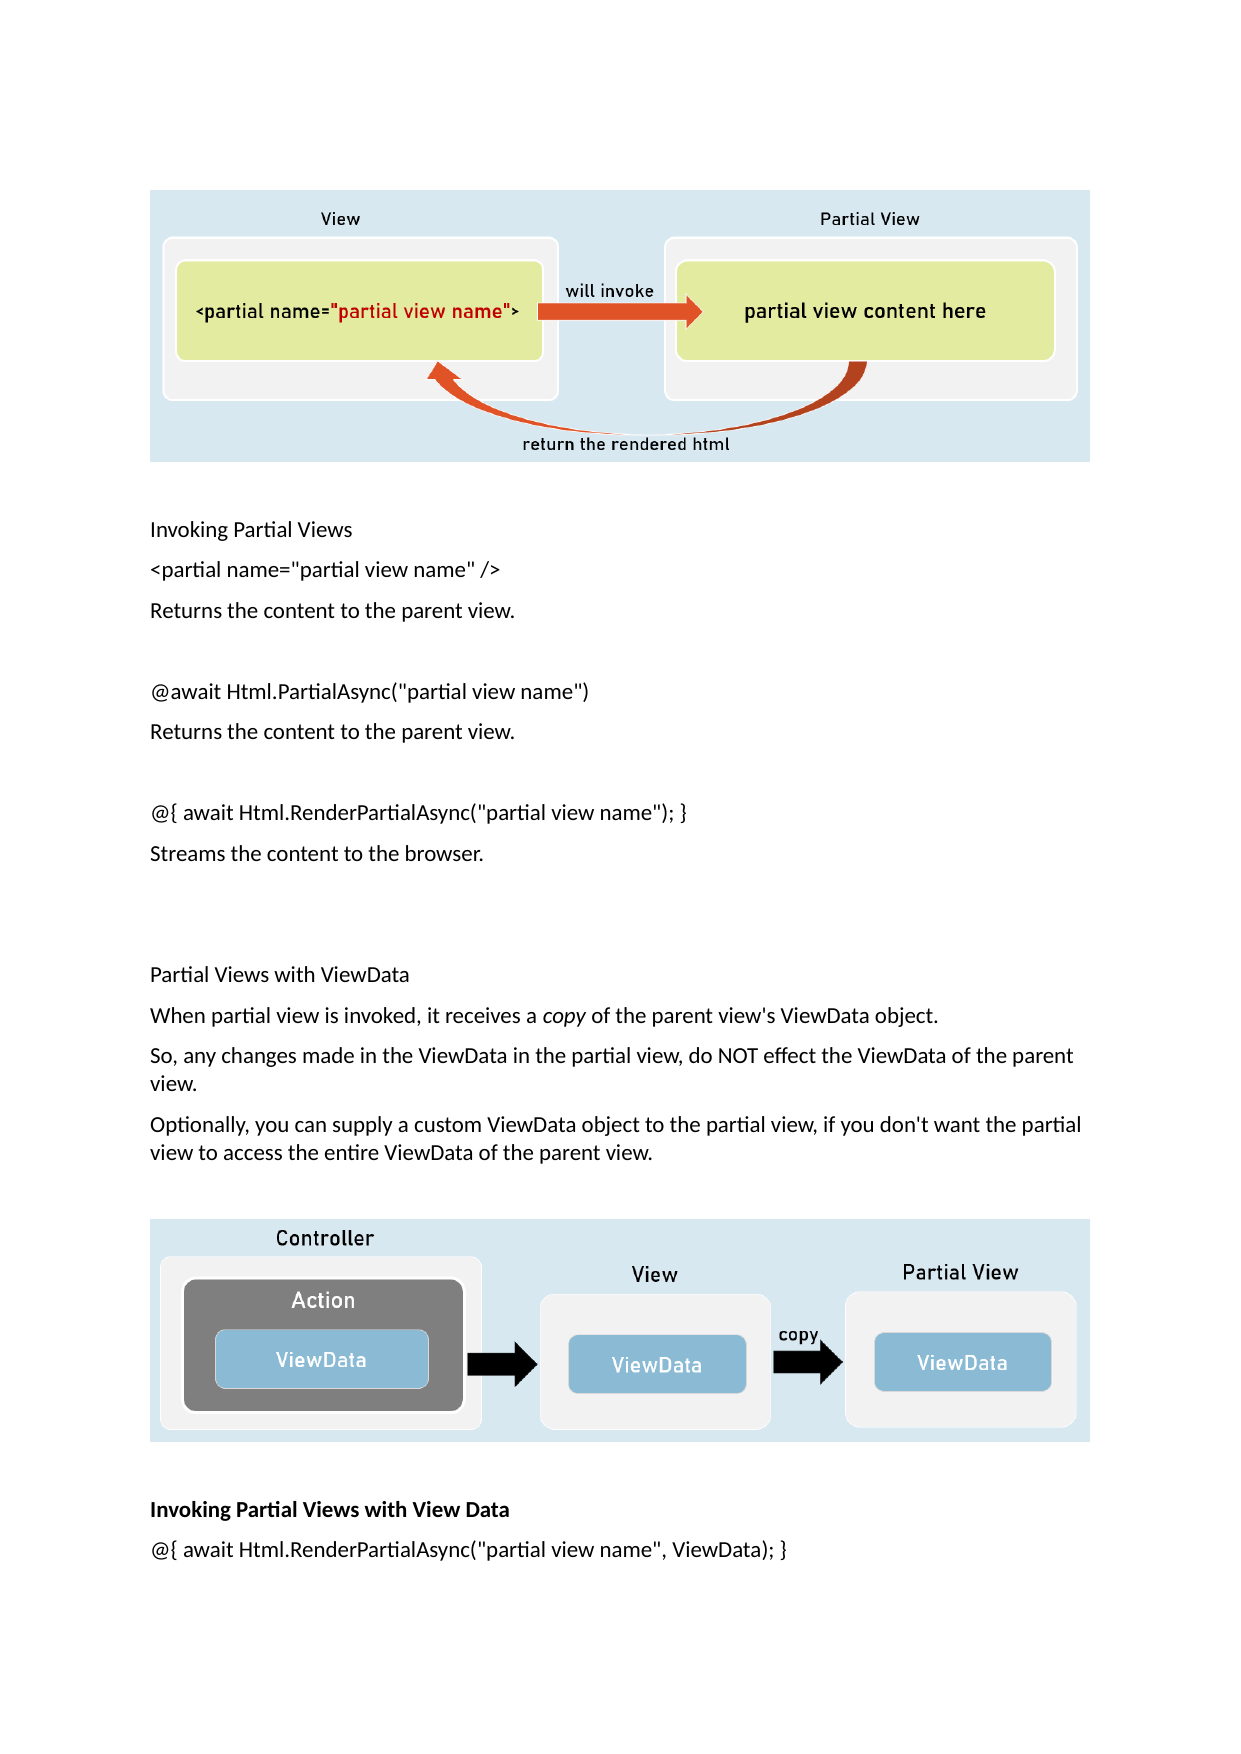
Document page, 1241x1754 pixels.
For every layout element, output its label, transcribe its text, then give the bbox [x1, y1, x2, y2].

text So, any changes made in the ViewData in the partial view, do NOT effect the ViewData of the parent view. [150, 1042, 1090, 1098]
text Returns the content to the parent view. [150, 717, 1090, 745]
text @{ await Html.RenderPartialAsync("partial view name"); } [150, 798, 1090, 826]
text When partial view is invoked, it receives a copy of the parent view's ViewData object. [150, 1001, 1090, 1029]
text @await Html.PartialAsync("partial view name") [150, 677, 1090, 705]
text Partial Views with ViewData [150, 961, 1090, 988]
picture [150, 1219, 1091, 1442]
text Returns the content to the parent view. [150, 596, 1090, 624]
text Invoking Partial Views [150, 515, 1090, 543]
text Optionally, you can supply a custom ViewData object to the partial view, if you don't want the partial view to access the entire ViewData of the parent view. [150, 1110, 1090, 1166]
text Streams the content to the browser. [150, 839, 1090, 867]
text <partial name="partial view name" /> [150, 555, 1090, 583]
picture [150, 190, 1091, 462]
text Invoking Partial Views with View Data [150, 1495, 1090, 1523]
text @{ await Html.RenderPartialAsync("partial view name", ViewData); } [150, 1536, 1090, 1564]
